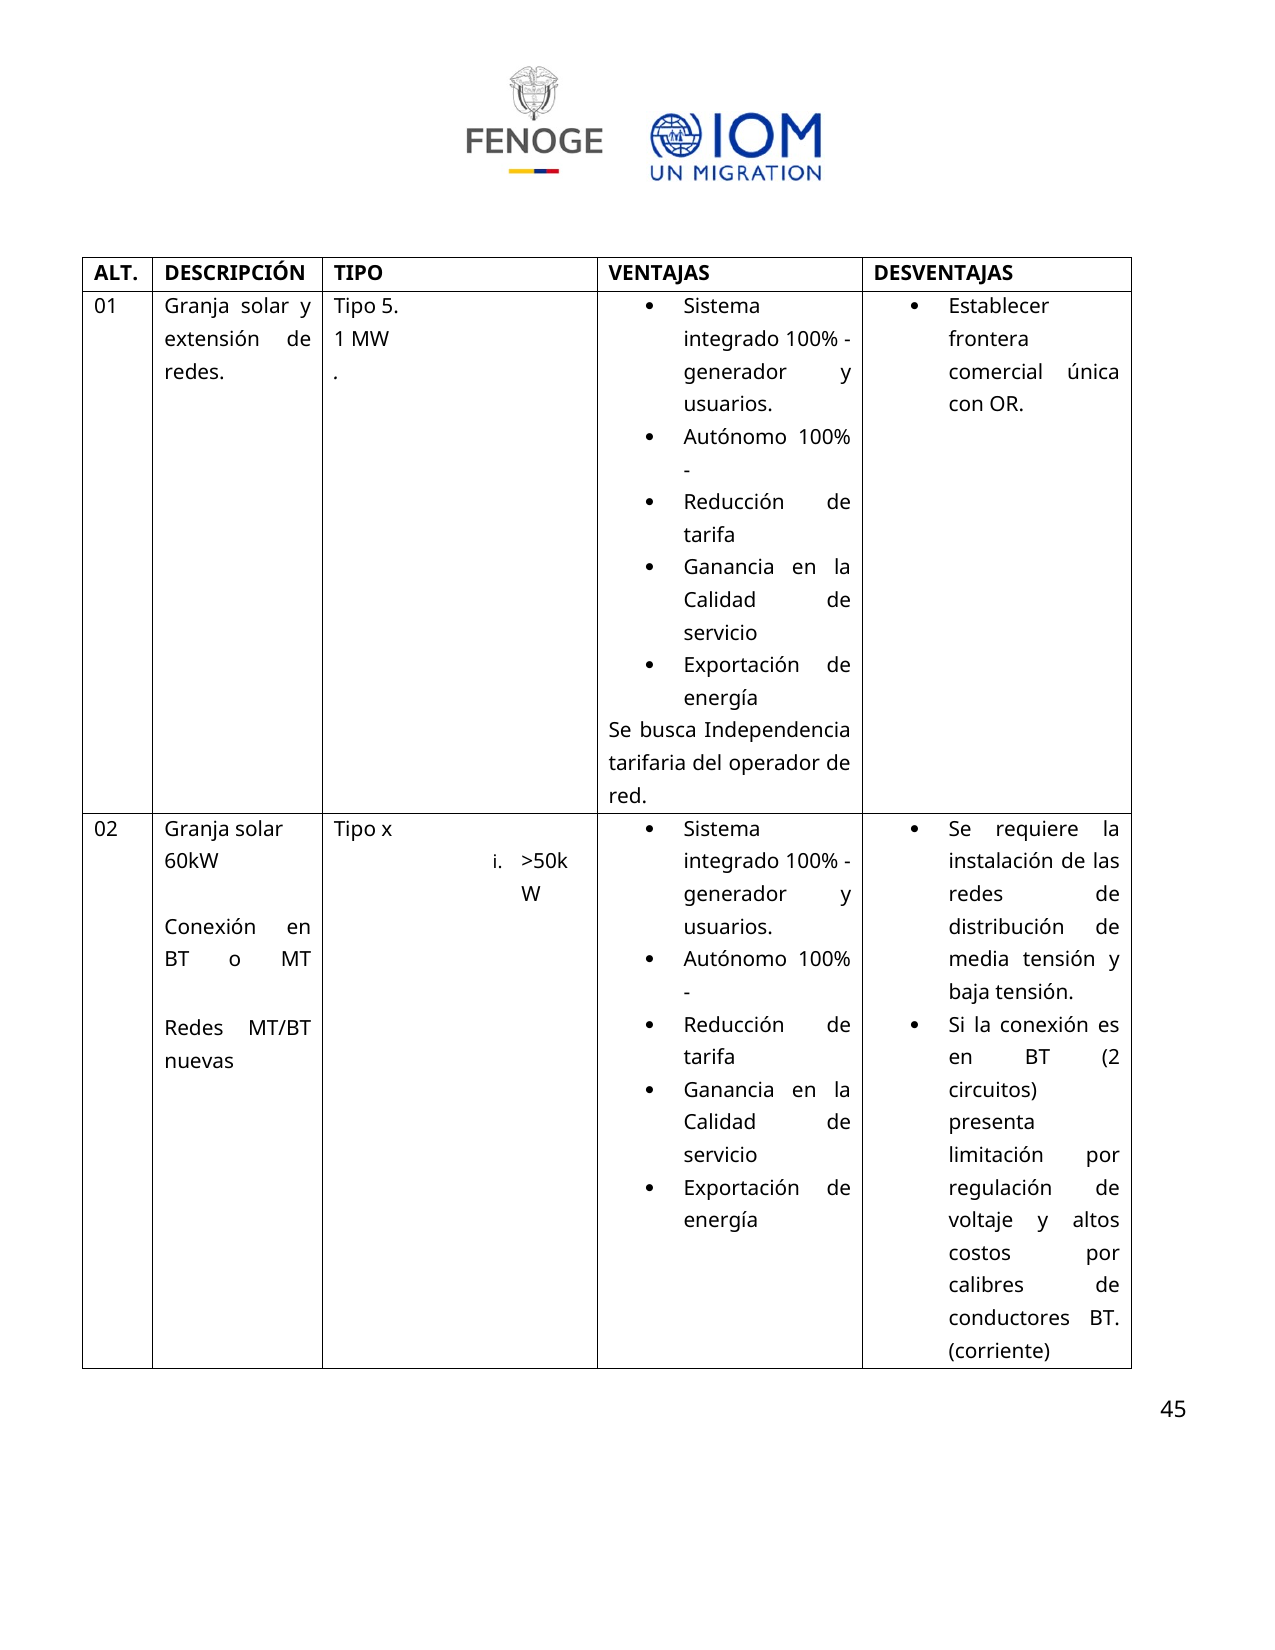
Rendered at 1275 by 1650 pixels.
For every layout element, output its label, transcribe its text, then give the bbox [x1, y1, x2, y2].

table_header VENTAJAS [598, 258, 862, 291]
table_header DESVENTAJAS [863, 258, 1131, 291]
picture [450, 60, 622, 179]
picture [646, 111, 825, 182]
table_cell 01 [83, 292, 152, 813]
table_cell Sistema integrado 100% - generador y usuarios. Autónomo 100% - Reducción de tarifa Ganancia en la Calidad de servicio Exportación de energía Se busca Independencia tarifaria del operador de red. [598, 292, 862, 813]
table_cell Sistema integrado 100% - generador y usuarios. Autónomo 100% - Reducción de tarifa Ganancia en la Calidad de servicio Exportación de energía [598, 814, 862, 1368]
table_header TIPO [323, 258, 597, 291]
table_cell Tipo 5. 1 MW . [323, 292, 597, 813]
table_header ALT. [83, 258, 152, 291]
table_cell Granja solar y extensión de redes. [153, 292, 322, 813]
table_cell Granja solar 60kW Conexión en BT o MT Redes MT/BT nuevas [153, 814, 322, 1368]
table_cell 02 [83, 814, 152, 1368]
table_header DESCRIPCIÓN [153, 258, 322, 291]
table_cell Tipo x >50kW [323, 814, 597, 1368]
table_cell Establecer frontera comercial única con OR. [863, 292, 1131, 813]
